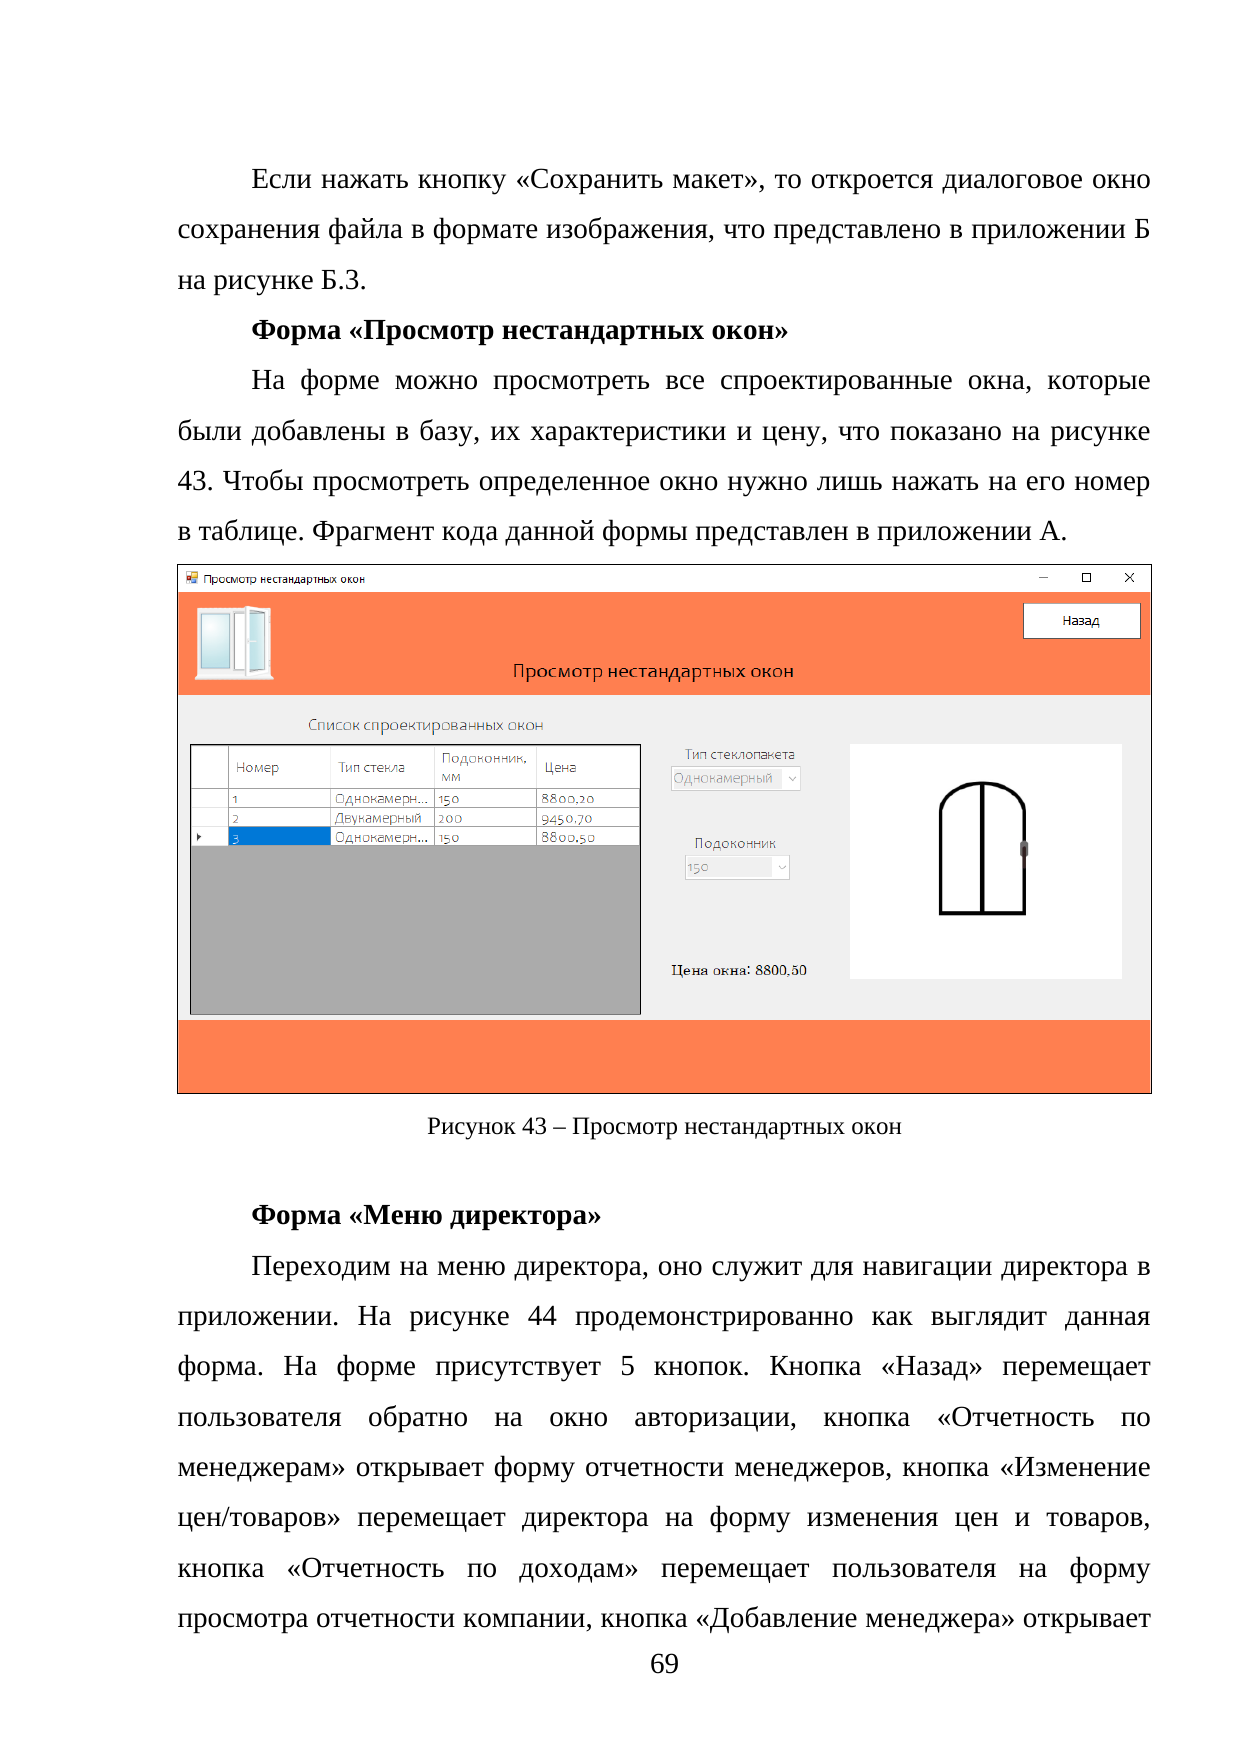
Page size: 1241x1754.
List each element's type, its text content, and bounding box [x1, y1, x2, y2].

text Форма «Просмотр нестандартных окон» [177, 312, 1152, 346]
text Форма «Меню директора» [177, 1197, 1152, 1231]
text Если нажать кнопку «Сохранить макет», то откроется диалоговое окно сохранения файла в формате изображения, что представлено в приложении Б на рисунке Б.3. [177, 161, 1152, 295]
picture [178, 565, 1151, 1093]
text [177, 1248, 1152, 1633]
text Рисунок 43 – Просмотр нестандартных окон [177, 1111, 1152, 1140]
text На форме можно просмотреть все спроектированные окна, которые были добавлены в базу, их характеристики и цену, что показано на рисунке 43. Чтобы просмотреть определенное окно нужно лишь нажать на его номер в таблице. Фрагмент кода данной формы представлен в приложении А. [177, 362, 1152, 547]
